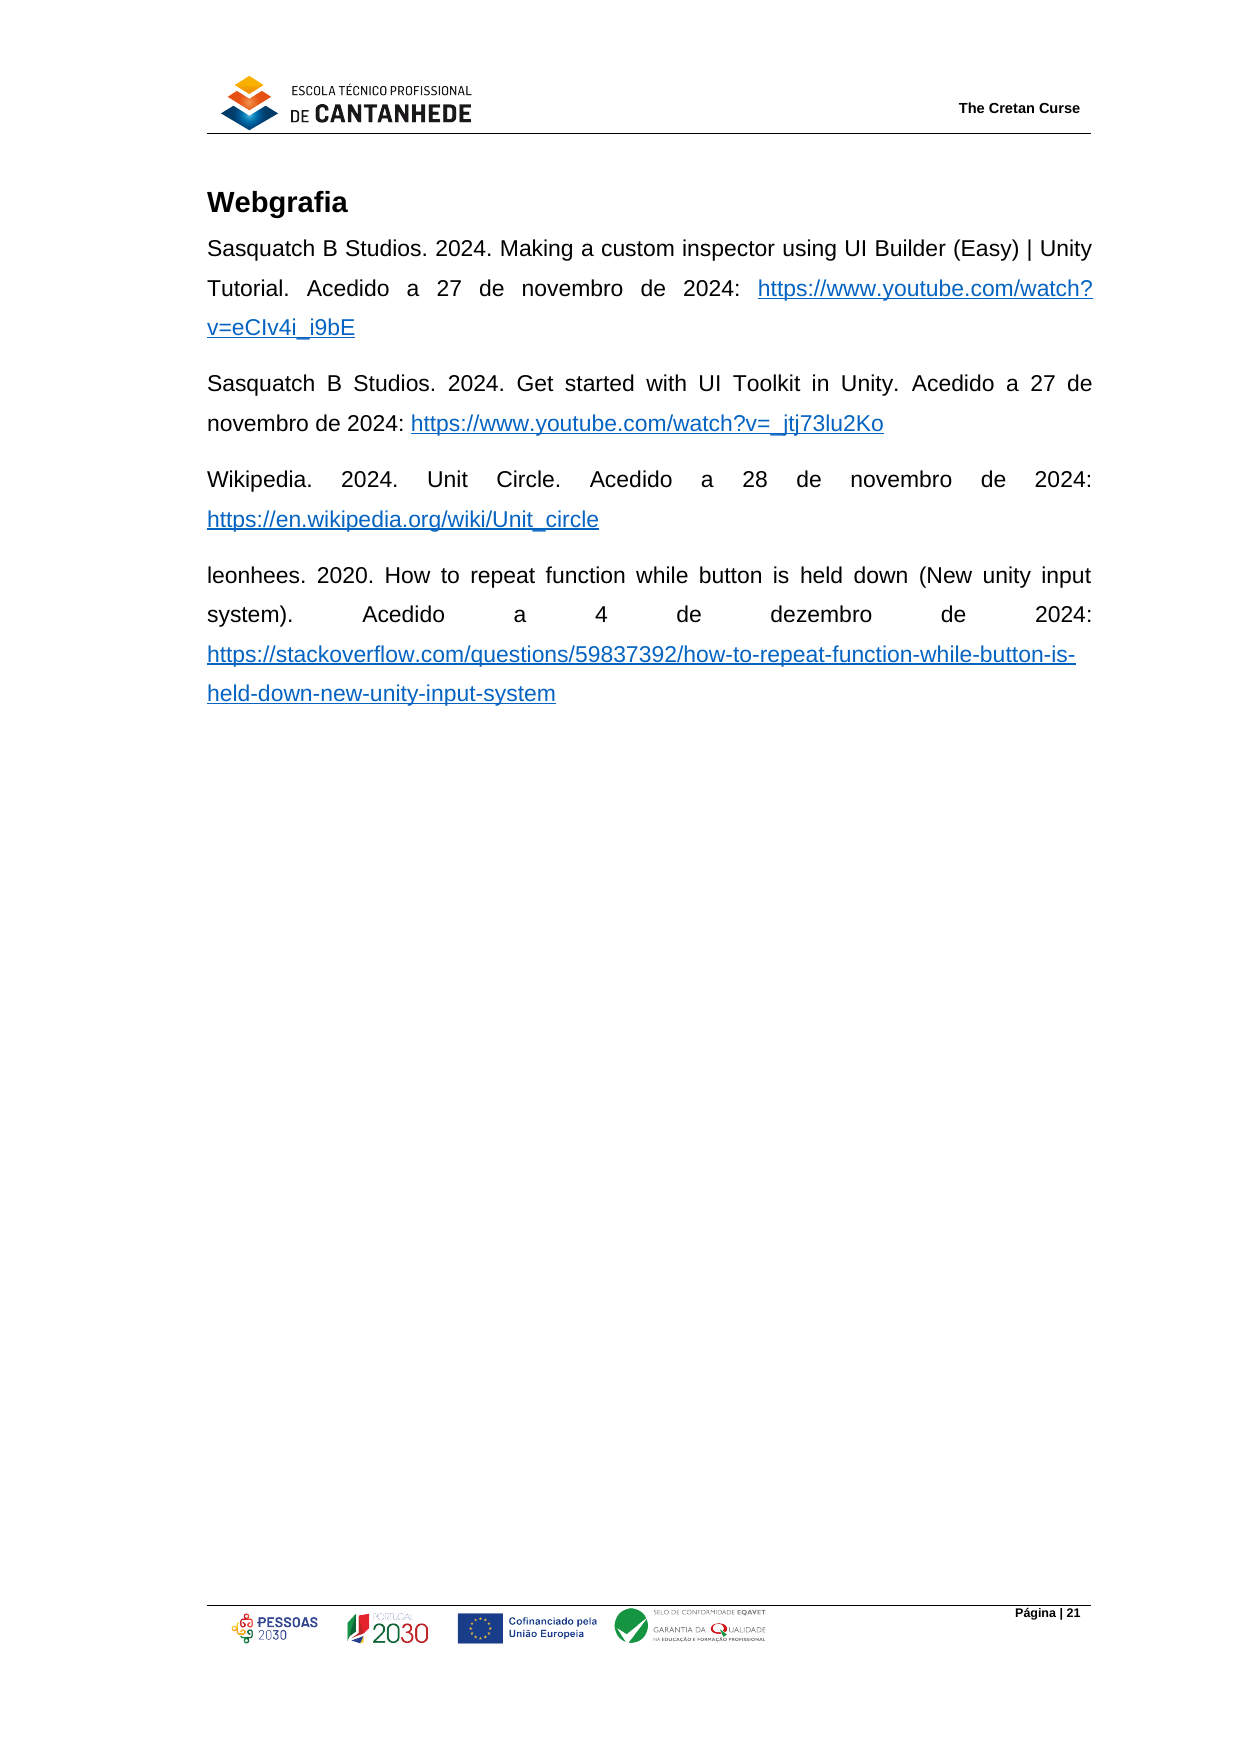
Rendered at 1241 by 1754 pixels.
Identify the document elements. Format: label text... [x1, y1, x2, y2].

subtitle Webgrafia [207, 185, 1092, 218]
picture [614, 1608, 766, 1643]
text Sasquatch B Studios. 2024. Making a custom inspector using UI Builder (Easy) | Unity Tutorial. Acedido a 27 de novembro de 2024: https://www.youtube.com/watch?v=eCIv4i_i9bE [207, 235, 1092, 341]
picture [218, 1606, 608, 1654]
text Wikipedia. 2024. Unit Circle. Acedido a 28 de novembro de 2024: https://en.wikipedia.org/wiki/Unit_circle [207, 466, 1092, 532]
text leonhees. 2020. How to repeat function while button is held down (New unity input system). Acedido a 4 de dezembro de 2024: https://stackoverflow.com/questions/59837392/how-to-repeat-function-while-button-is-held-down-new-unity-input-system [207, 562, 1092, 706]
text Sasquatch B Studios. 2024. Get started with UI Toolkit in Unity. Acedido a 27 de novembro de 2024: https://www.youtube.com/watch?v=_jtj73lu2Ko [207, 370, 1092, 436]
picture [218, 73, 475, 133]
